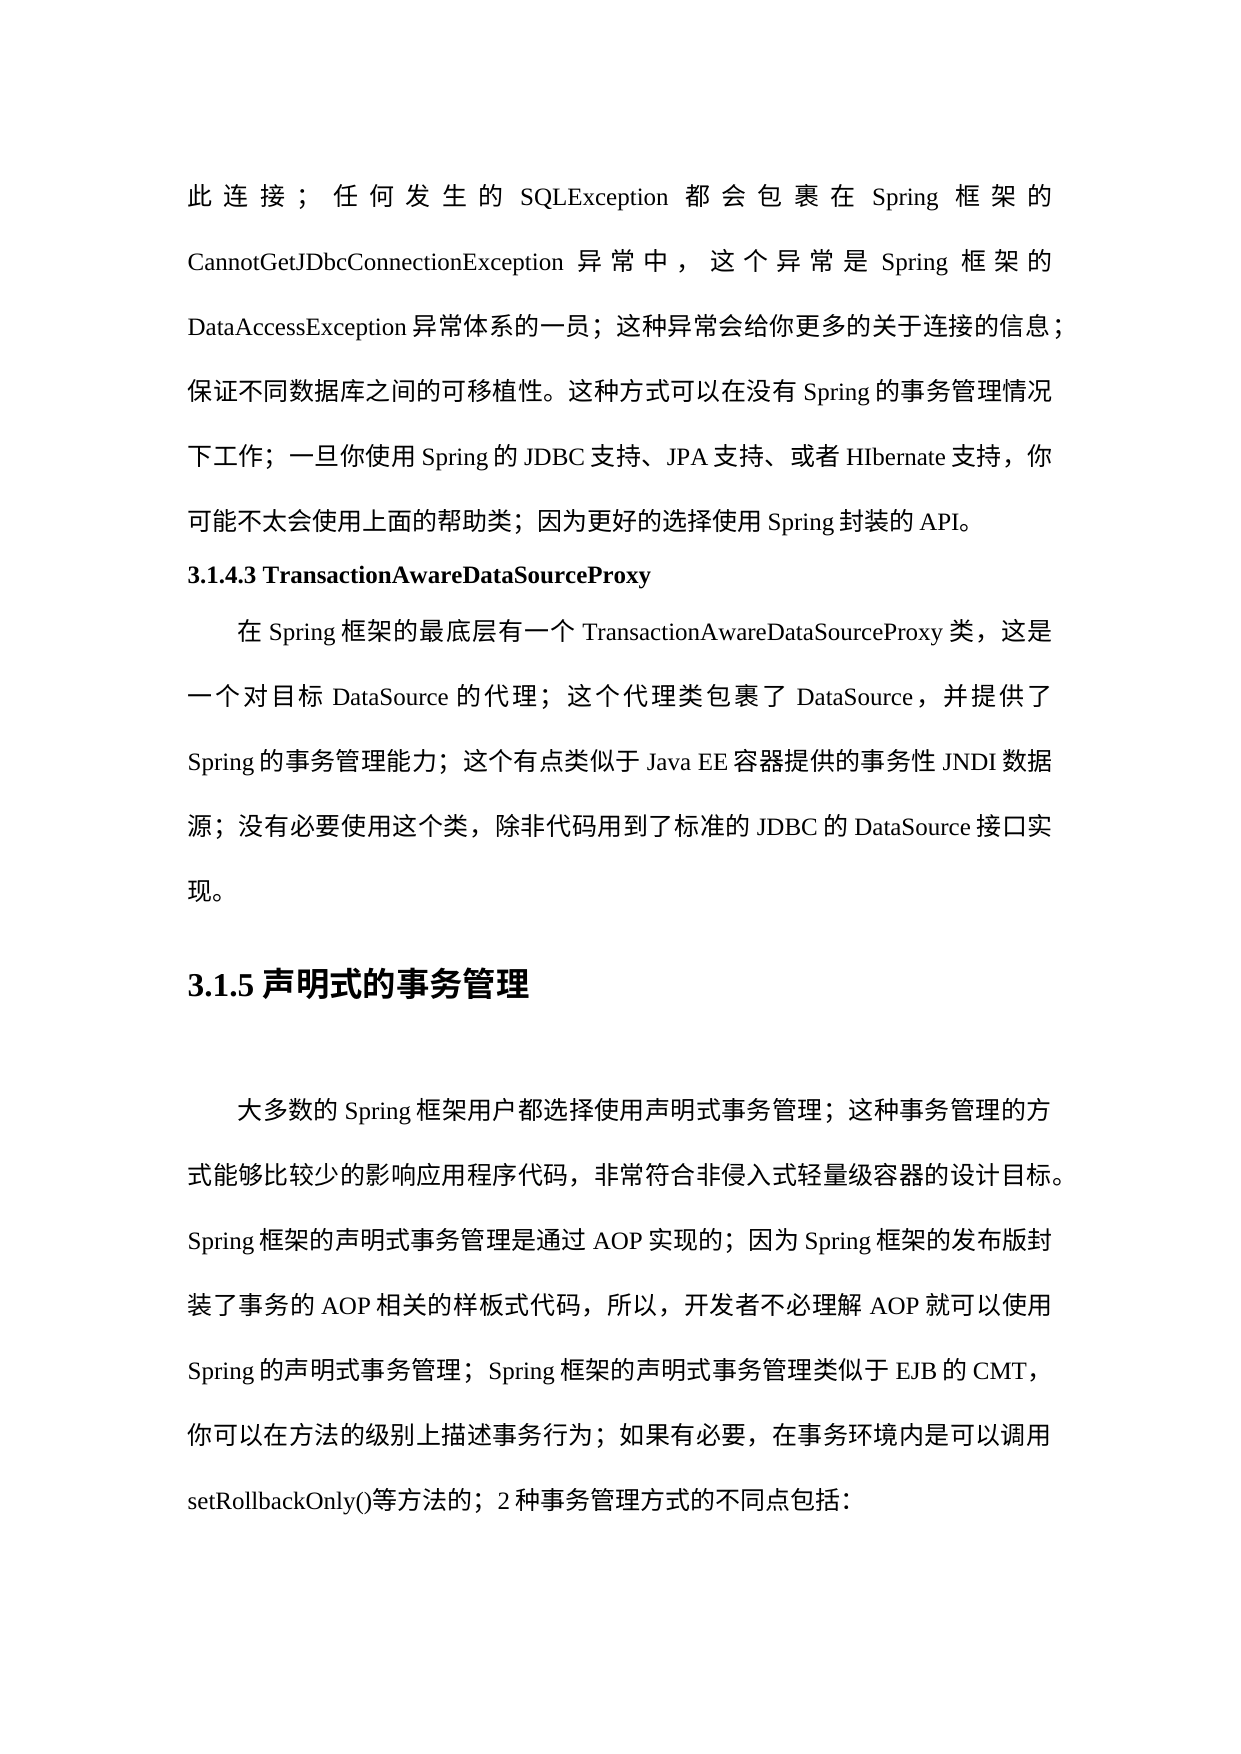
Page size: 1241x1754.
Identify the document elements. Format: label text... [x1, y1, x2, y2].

subtitle 3.1.5 声明式的事务管理 [187, 949, 1053, 1014]
subtitle 3.1.4.3 TransactionAwareDataSourceProxy [187, 558, 1053, 591]
text 大多数的Spring框架用户都选择使用声明式事务管理；这种事务管理的方式能够比较少的影响应用程序代码，非常符合非侵入式轻量级容器的设计目标。Spring框架的声明式事务管理是通过AOP实现的；因为Spring框架的发布版封装了事务的AOP相关的样板式代码，所以，开发者不必理解AOP就可以使用Spring的声明式事务管理；Spring框架的声明式事务管理类似于EJB的CMT，你可以在方法的级别上描述事务行为；如果有必要，在事务环境内是可以调用setRollbackOnly()等方法的；2种事务管理方式的不同点包括： [187, 1076, 1053, 1531]
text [187, 162, 1053, 552]
text 在Spring框架的最底层有一个TransactionAwareDataSourceProxy类，这是一个对目标DataSource的代理；这个代理类包裹了DataSource，并提供了Spring的事务管理能力；这个有点类似于Java EE容器提供的事务性JNDI数据源；没有必要使用这个类，除非代码用到了标准的JDBC的DataSource接口实现。 [187, 597, 1053, 922]
